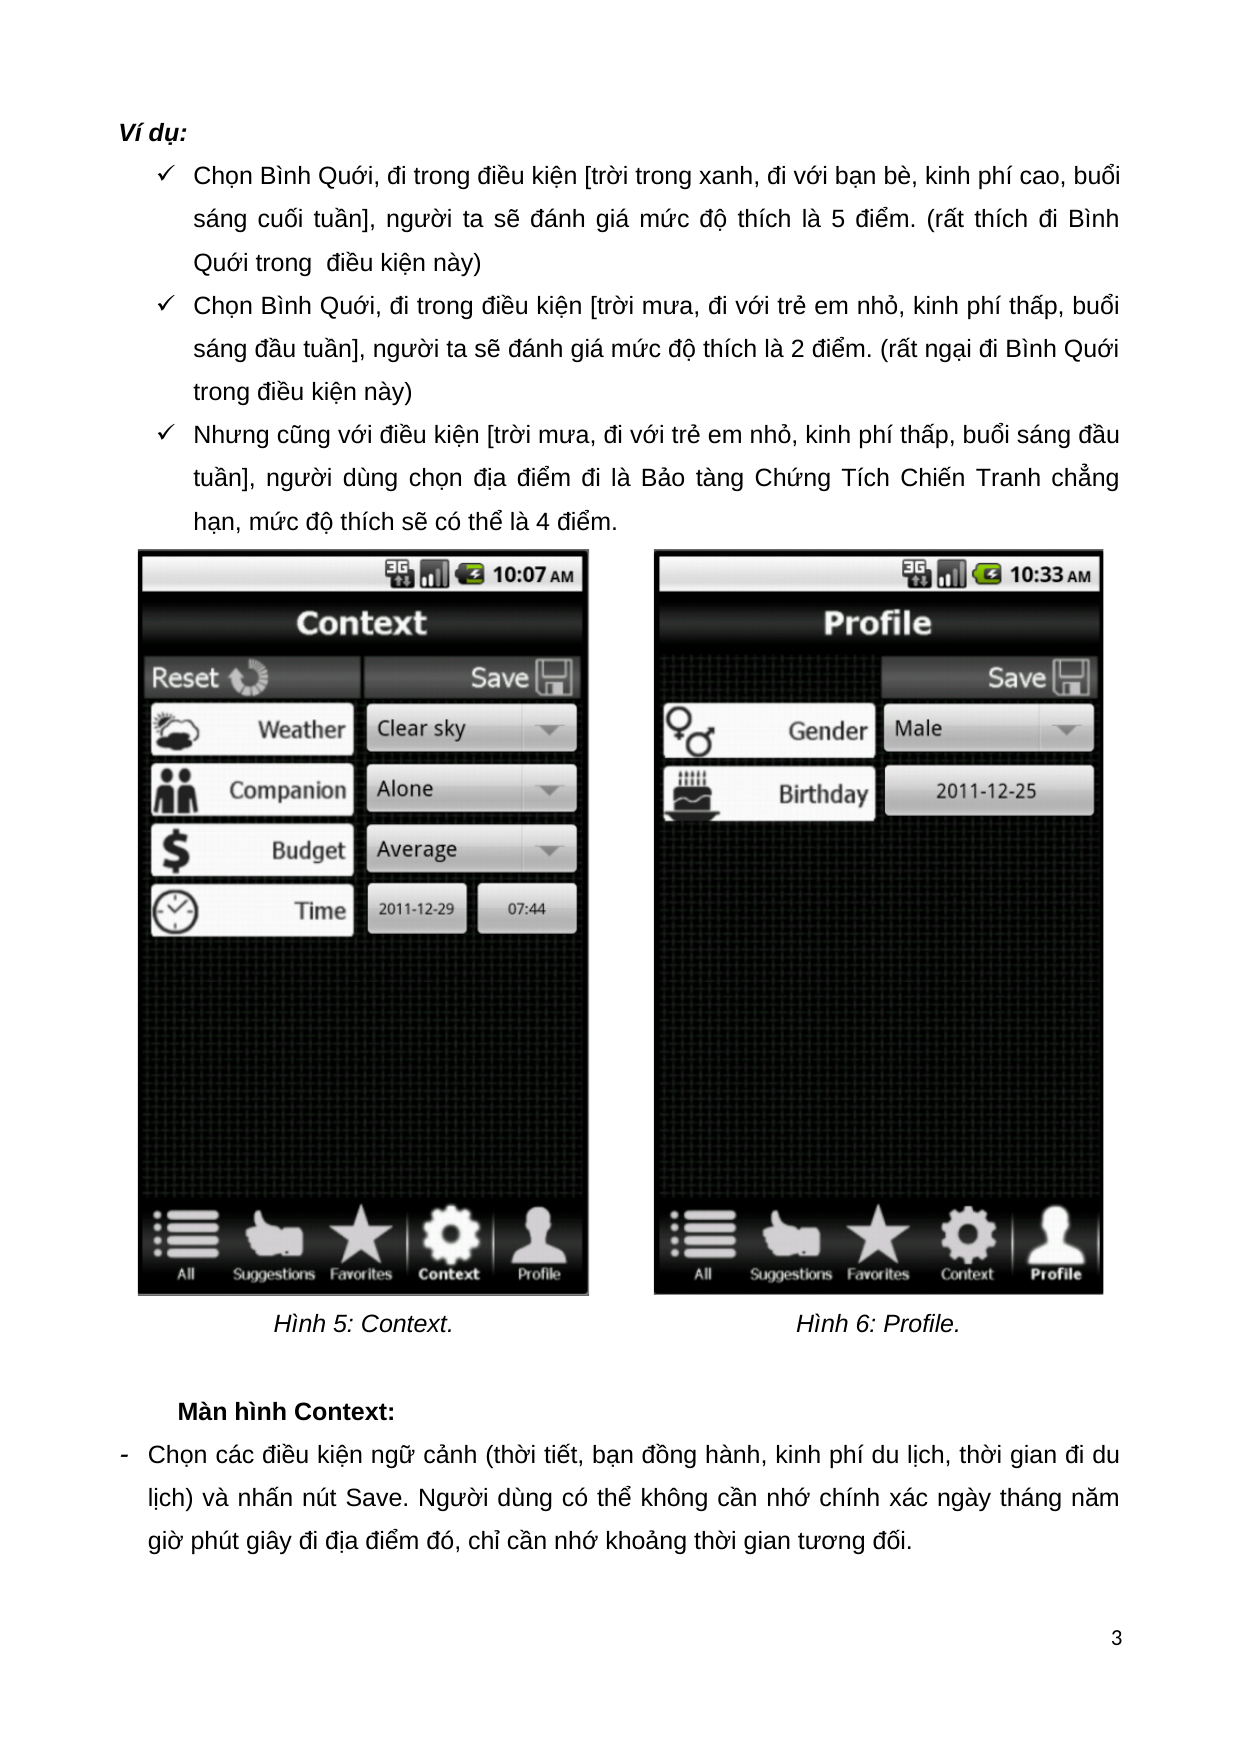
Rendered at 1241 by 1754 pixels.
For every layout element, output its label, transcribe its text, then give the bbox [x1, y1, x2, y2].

text Màn hình Context: [118, 1397, 1122, 1425]
table_header Hình 6: Profile. [620, 550, 1137, 1353]
picture [137, 549, 590, 1296]
picture [653, 549, 1104, 1295]
list Nhưng cũng với điều kiện [trời mưa, đi với trẻ em nhỏ, kinh phí thấp, buổi sáng đầu tuần], người dùng chọn địa điểm đi là Bảo tàng Chứng Tích Chiến Tranh chẳng hạn, mức độ thích sẽ có thể là 4 điểm. [156, 420, 1122, 535]
list Chọn Bình Quới, đi trong điều kiện [trời trong xanh, đi với bạn bè, kinh phí cao, buổi sáng cuối tuần], người ta sẽ đánh giá mức độ thích là 5 điểm. (rất thích đi Bình Quới trong điều kiện này) [156, 161, 1122, 276]
list Chọn Bình Quới, đi trong điều kiện [trời mưa, đi với trẻ em nhỏ, kinh phí thấp, buổi sáng đầu tuần], người ta sẽ đánh giá mức độ thích là 2 điểm. (rất ngại đi Bình Quới trong điều kiện này) [156, 291, 1122, 406]
list Chọn các điều kiện ngữ cảnh (thời tiết, bạn đồng hành, kinh phí du lịch, thời gian đi du lịch) và nhấn nút Save. Người dùng có thể không cần nhớ chính xác ngày tháng năm giờ phút giây đi địa điểm đó, chỉ cần nhớ khoảng thời gian tương đối. [118, 1440, 1122, 1555]
text Ví dụ: [118, 118, 1122, 147]
table_header Hình 5: Context. [107, 550, 620, 1353]
